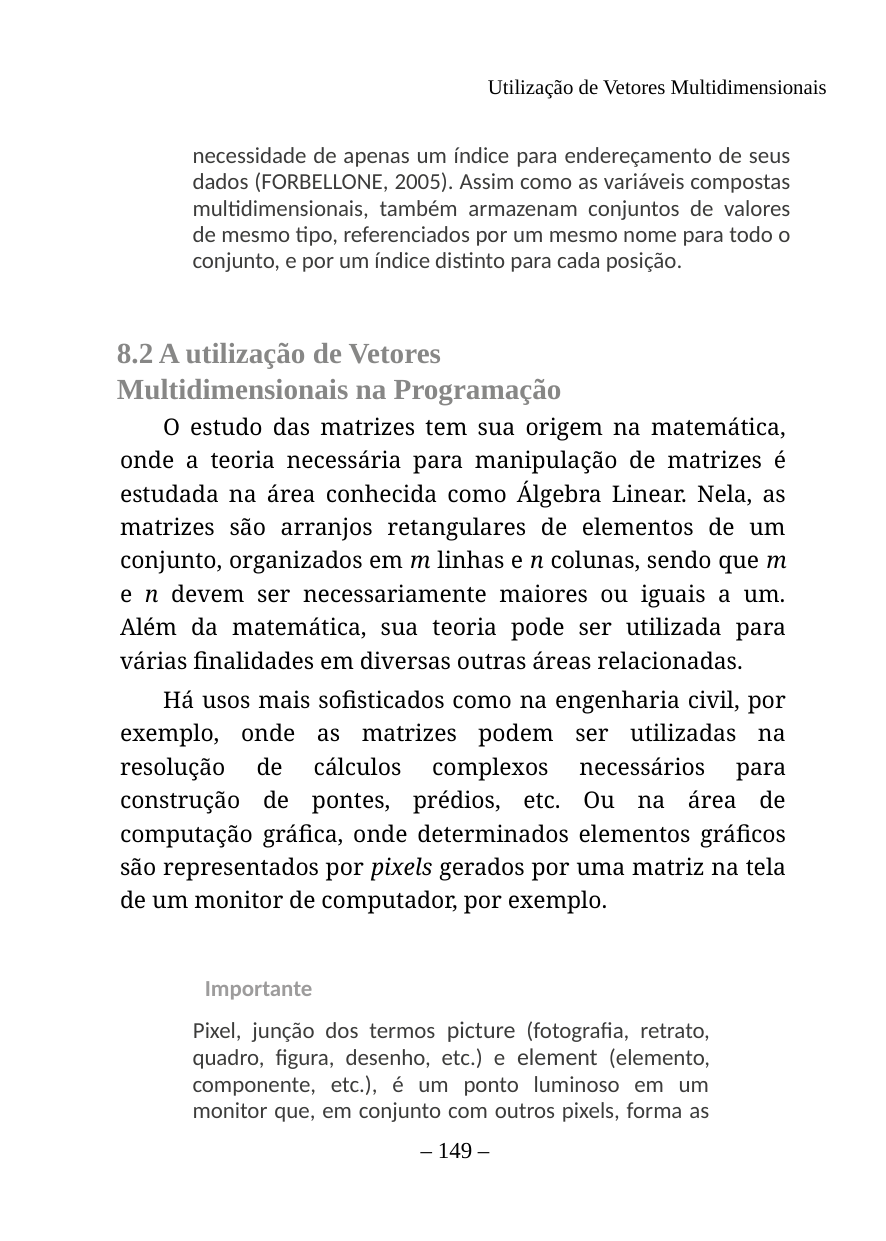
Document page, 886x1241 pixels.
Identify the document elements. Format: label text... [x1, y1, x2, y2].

text Há usos mais sofisticados como na engenharia civil, por exemplo, onde as matrizes podem ser utilizadas na resolução de cálculos complexos necessários para construção de pontes, prédios, etc. Ou na área de computação gráfica, onde determinados elementos gráficos são representados por pixels gerados por uma matriz na tela de um monitor de computador, por exemplo. [120, 684, 787, 916]
text O estudo das matrizes tem sua origem na matemática, onde a teoria necessária para manipulação de matrizes é estudada na área conhecida como Álgebra Linear. Nela, as matrizes são arranjos retangulares de elementos de um conjunto, organizados em m linhas e n colunas, sendo que m e n devem ser necessariamente maiores ou iguais a um. Além da matemática, sua teoria pode ser utilizada para várias finalidades em diversas outras áreas relacionadas. [120, 411, 787, 676]
subtitle Importante [130, 974, 791, 1002]
subtitle Multidimensionais na Programação [117, 372, 782, 405]
text 8.2 A utilização de Vetores [117, 336, 782, 369]
